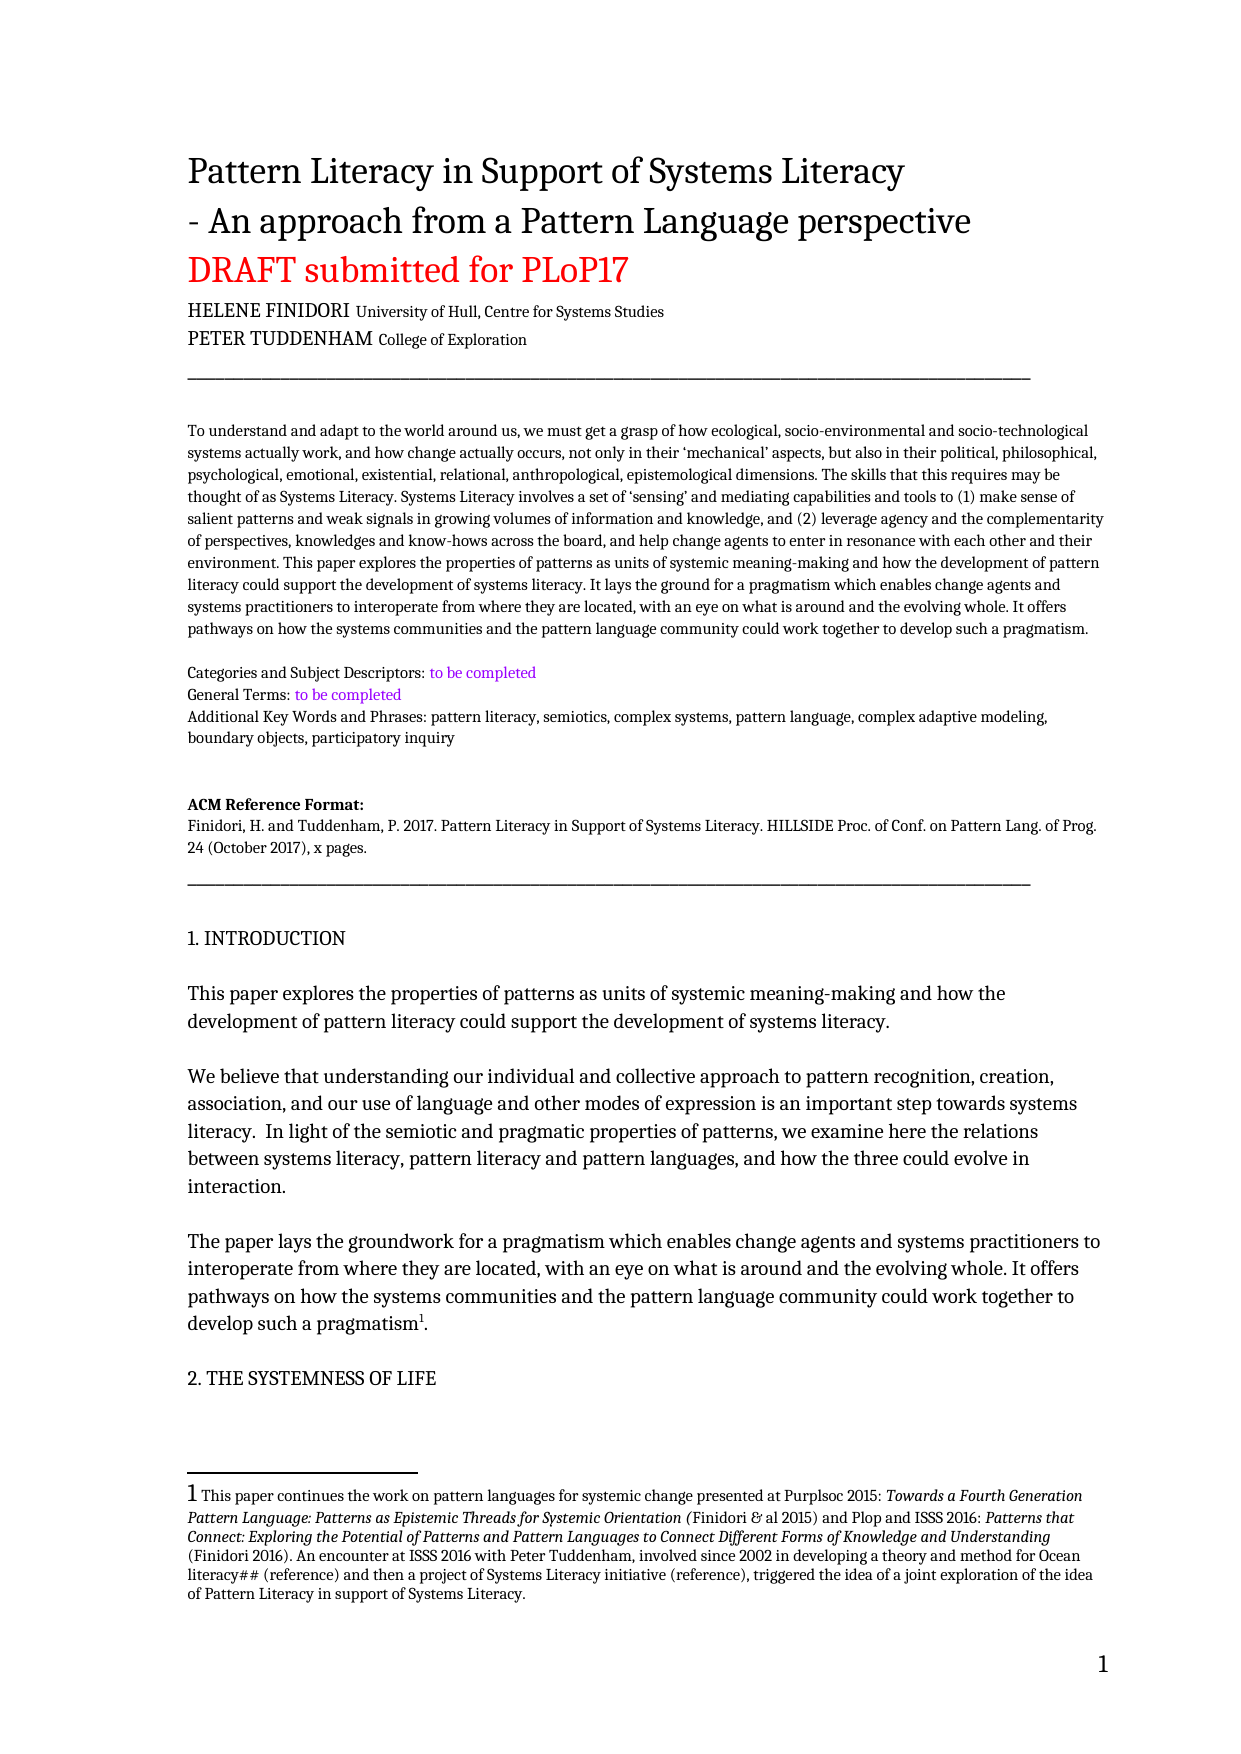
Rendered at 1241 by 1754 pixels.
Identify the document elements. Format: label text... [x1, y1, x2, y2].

text PETER TUDDENHAM College of Exploration [187, 327, 1107, 351]
text ___________________________________________________________________________________________ [187, 861, 1107, 889]
text Finidori, H. and Tuddenham, P. 2017. Pattern Literacy in Support of Systems Literacy. HILLSIDE Proc. of Conf. on Pattern Lang. of Prog. 24 (October 2017), x pages. [187, 817, 1107, 858]
text The paper lays the groundwork for a pragmatism which enables change agents and systems practitioners to inter­operate from where they are located, with an eye on what is around and the evolving whole. It offers pathways on how the systems communities and the pattern language community could work together to develop such a pragmatism. [187, 1229, 1107, 1336]
text This paper explores the properties of patterns as units of systemic meaning-making and how the development of pattern literacy could support the development of systems literacy. [187, 982, 1107, 1033]
text - An approach from a Pattern Language perspective [187, 199, 1107, 243]
text 1. INTRODUCTION [187, 927, 1107, 951]
text Additional Key Words and Phrases: pattern literacy, semiotics, complex systems, pattern language, complex adaptive modeling, boundary objects, participatory inquiry [187, 707, 1107, 748]
text Categories and Subject Descriptors: to be completed [187, 663, 1107, 682]
text We believe that understanding our individual and collective approach to pattern recognition, creation, association, and our use of language and other modes of expression is an important step towards systems literacy. In light of the semiotic and pragmatic properties of patterns, we examine here the relations between systems literacy, pattern literacy and pattern languages, and how the three could evolve in interaction. [187, 1064, 1107, 1198]
text ___________________________________________________________________________________________ [187, 355, 1107, 384]
text To understand and adapt to the world around us, we must get a grasp of how ecological, socio-environmental and socio-technological systems actually work, and how change actually occurs, not only in their ‘mechanical’ aspects, but also in their political, philosophical, psychological, emotional, existential, relational, anthropological, epistemological dimensions. The skills that this requires may be thought of as Systems Literacy. Systems Literacy involves a set of ‘sensing’ and mediating capabilities and tools to (1) make sense of salient patterns and weak signals in growing volumes of information and knowledge, and (2) leverage agency and the complementarity of perspectives, knowledges and know-hows across the board, and help change agents to enter in resonance with each other and their environment. This paper explores the properties of patterns as units of systemic meaning-making and how the development of pattern literacy could support the development of systems literacy. It lays the ground for a pragmatism which enables change agents and systems practitioners to inter­operate from where they are located, with an eye on what is around and the evolving whole. It offers pathways on how the systems communities and the pattern language community could work together to develop such a pragmatism. [187, 421, 1107, 638]
text General Terms: to be completed [187, 685, 1107, 704]
text 2. THE SYSTEMNESS OF LIFE [187, 1367, 1107, 1391]
text Pattern Literacy in Support of Systems Literacy [187, 150, 1107, 193]
text HELENE FINIDORI University of Hull, Centre for Systems Studies [187, 299, 1107, 323]
text DRAFT submitted for PLoP17 [187, 249, 1107, 292]
text ACM Reference Format: [187, 795, 1107, 814]
